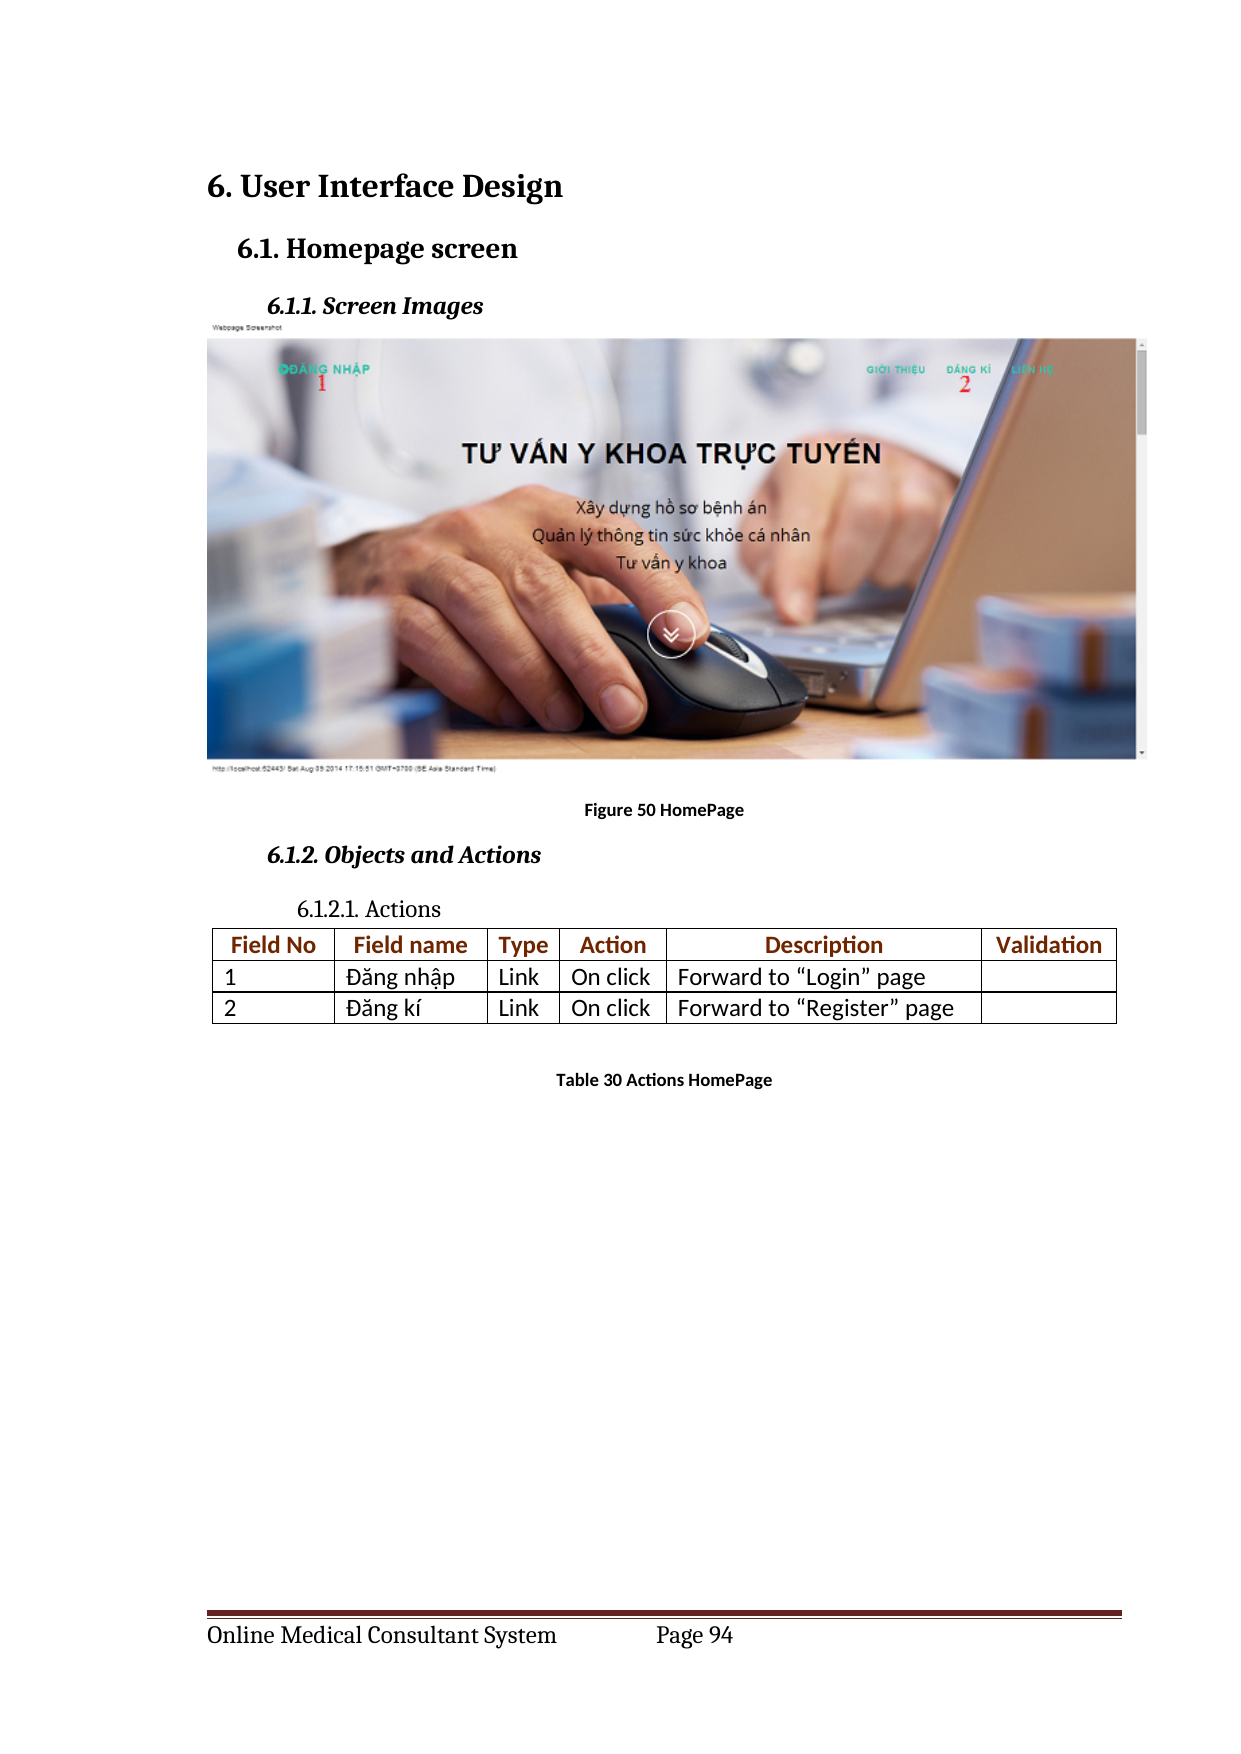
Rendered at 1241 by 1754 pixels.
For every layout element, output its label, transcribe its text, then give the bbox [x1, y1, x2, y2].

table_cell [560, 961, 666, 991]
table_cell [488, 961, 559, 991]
subtitle Actions [282, 895, 1122, 924]
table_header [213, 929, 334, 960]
picture [207, 325, 1148, 773]
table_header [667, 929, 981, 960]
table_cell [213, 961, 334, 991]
text Table 30 Actions HomePage [207, 1068, 1122, 1091]
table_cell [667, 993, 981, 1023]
subtitle Objects and Actions [267, 841, 1122, 870]
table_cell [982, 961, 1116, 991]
subtitle Homepage screen [237, 233, 1122, 266]
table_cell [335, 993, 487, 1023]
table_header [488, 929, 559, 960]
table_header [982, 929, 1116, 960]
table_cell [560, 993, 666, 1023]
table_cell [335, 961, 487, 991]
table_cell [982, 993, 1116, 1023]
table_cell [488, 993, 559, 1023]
subtitle User Interface Design [207, 168, 1122, 206]
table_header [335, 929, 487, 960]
subtitle Screen Images [267, 292, 1122, 321]
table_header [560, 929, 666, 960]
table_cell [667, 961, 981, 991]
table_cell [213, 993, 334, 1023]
text Figure 50 HomePage [207, 798, 1122, 821]
